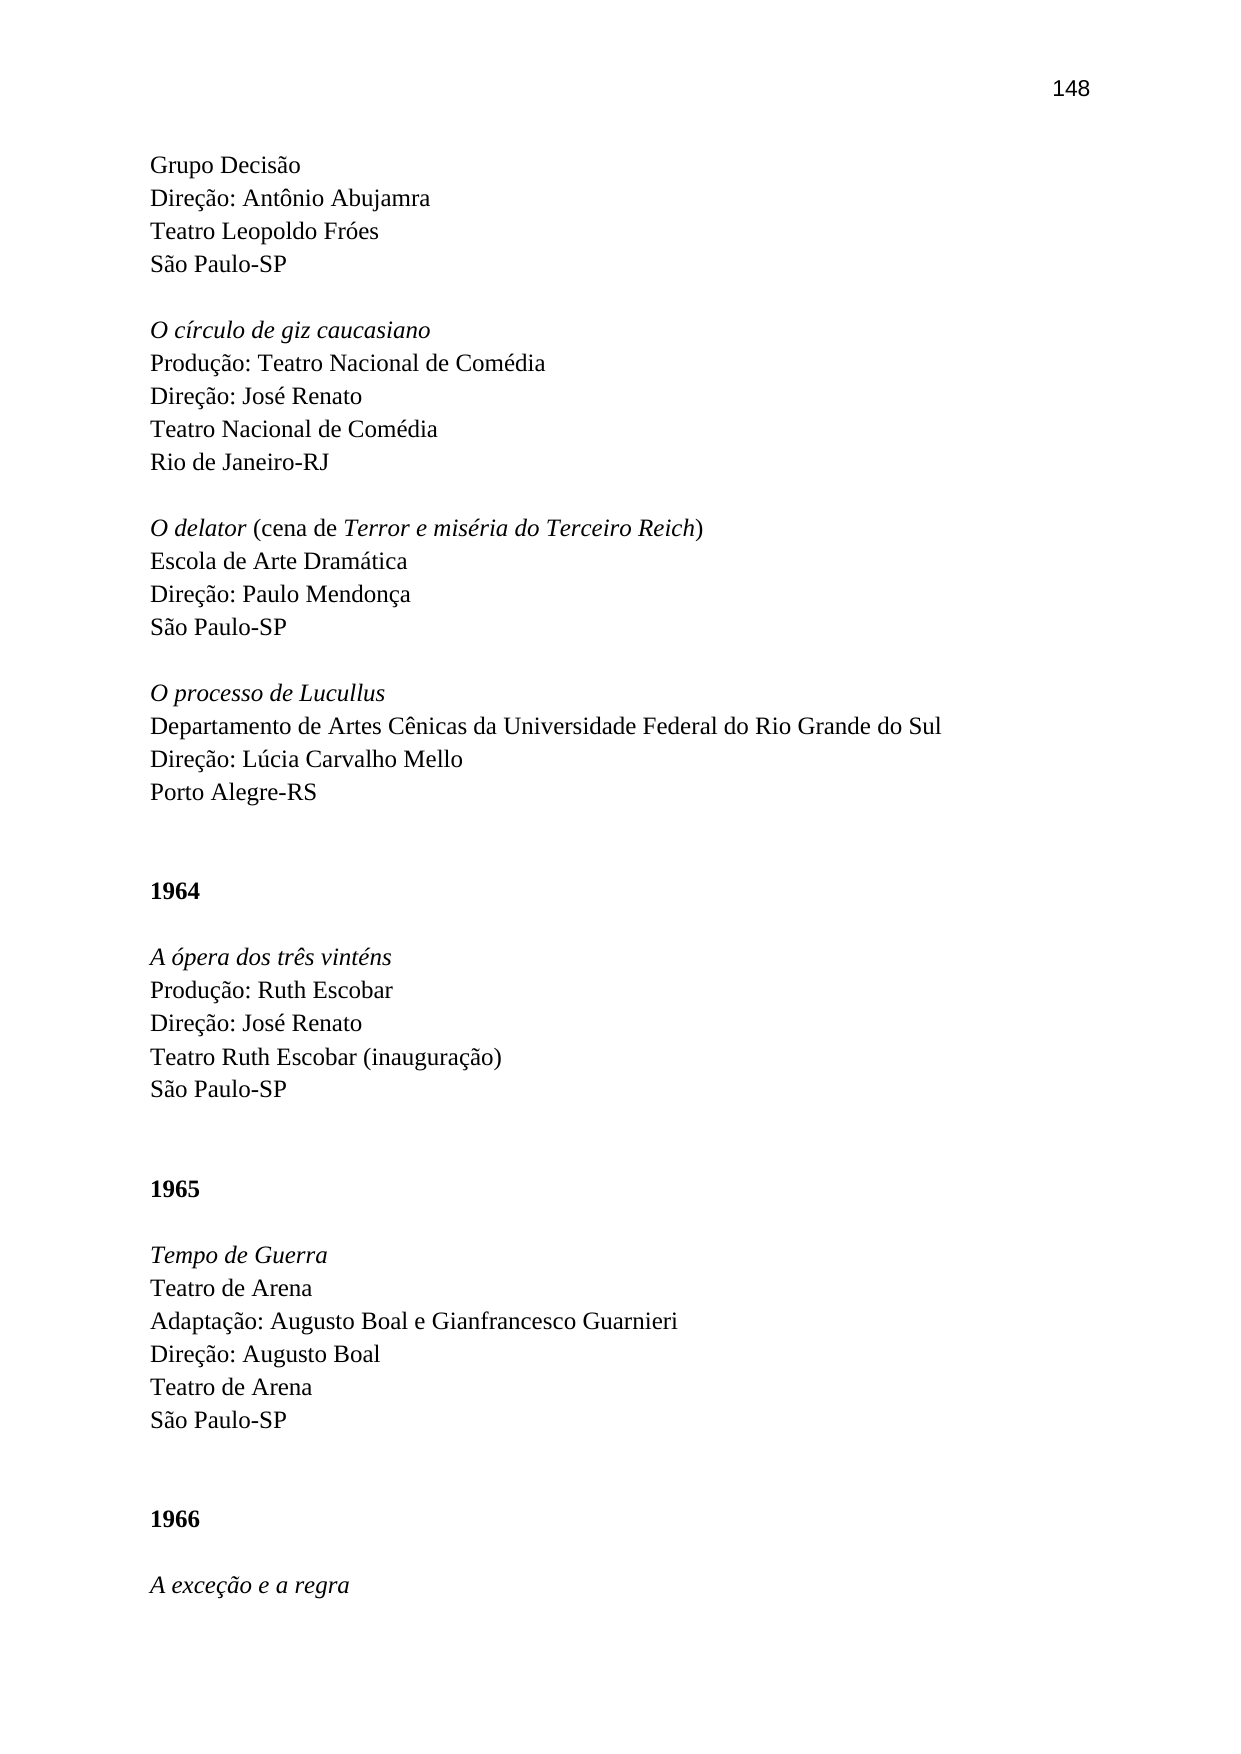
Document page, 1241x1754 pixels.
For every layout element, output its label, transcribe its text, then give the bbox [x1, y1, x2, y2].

text Direção: José Renato [150, 1008, 1094, 1037]
text Teatro de Arena [150, 1372, 1094, 1401]
text 1964 [150, 876, 1094, 905]
text Direção: Paulo Mendonça [150, 579, 1094, 608]
text Rio de Janeiro-RJ [150, 447, 1094, 476]
text Tempo de Guerra [150, 1240, 1094, 1268]
text O delator (cena de Terror e miséria do Terceiro Reich) [150, 513, 1094, 542]
text Direção: José Renato [150, 381, 1094, 410]
text Teatro Ruth Escobar (inauguração) [150, 1042, 1094, 1070]
text Produção: Teatro Nacional de Comédia [150, 348, 1094, 377]
text O processo de Lucullus [150, 678, 1094, 707]
text São Paulo-SP [150, 1405, 1094, 1433]
text 1966 [150, 1504, 1094, 1533]
text O círculo de giz caucasiano [150, 315, 1094, 344]
text Direção: Antônio Abujamra [150, 183, 1094, 212]
text Teatro de Arena [150, 1273, 1094, 1301]
text Escola de Arte Dramática [150, 546, 1094, 575]
text Produção: Ruth Escobar [150, 976, 1094, 1004]
text Teatro Leopoldo Fróes [150, 216, 1094, 245]
text Grupo Decisão [150, 150, 1094, 179]
text Adaptação: Augusto Boal e Gianfrancesco Guarnieri [150, 1306, 1094, 1334]
text 1965 [150, 1174, 1094, 1202]
text Direção: Augusto Boal [150, 1339, 1094, 1367]
text A ópera dos três vinténs [150, 942, 1094, 971]
text São Paulo-SP [150, 612, 1094, 641]
text A exceção e a regra [150, 1570, 1094, 1599]
text Departamento de Artes Cênicas da Universidade Federal do Rio Grande do Sul [150, 711, 1094, 740]
text Porto Alegre-RS [150, 777, 1094, 806]
text Direção: Lúcia Carvalho Mello [150, 744, 1094, 773]
text São Paulo-SP [150, 249, 1094, 278]
text Teatro Nacional de Comédia [150, 414, 1094, 443]
text São Paulo-SP [150, 1074, 1094, 1103]
